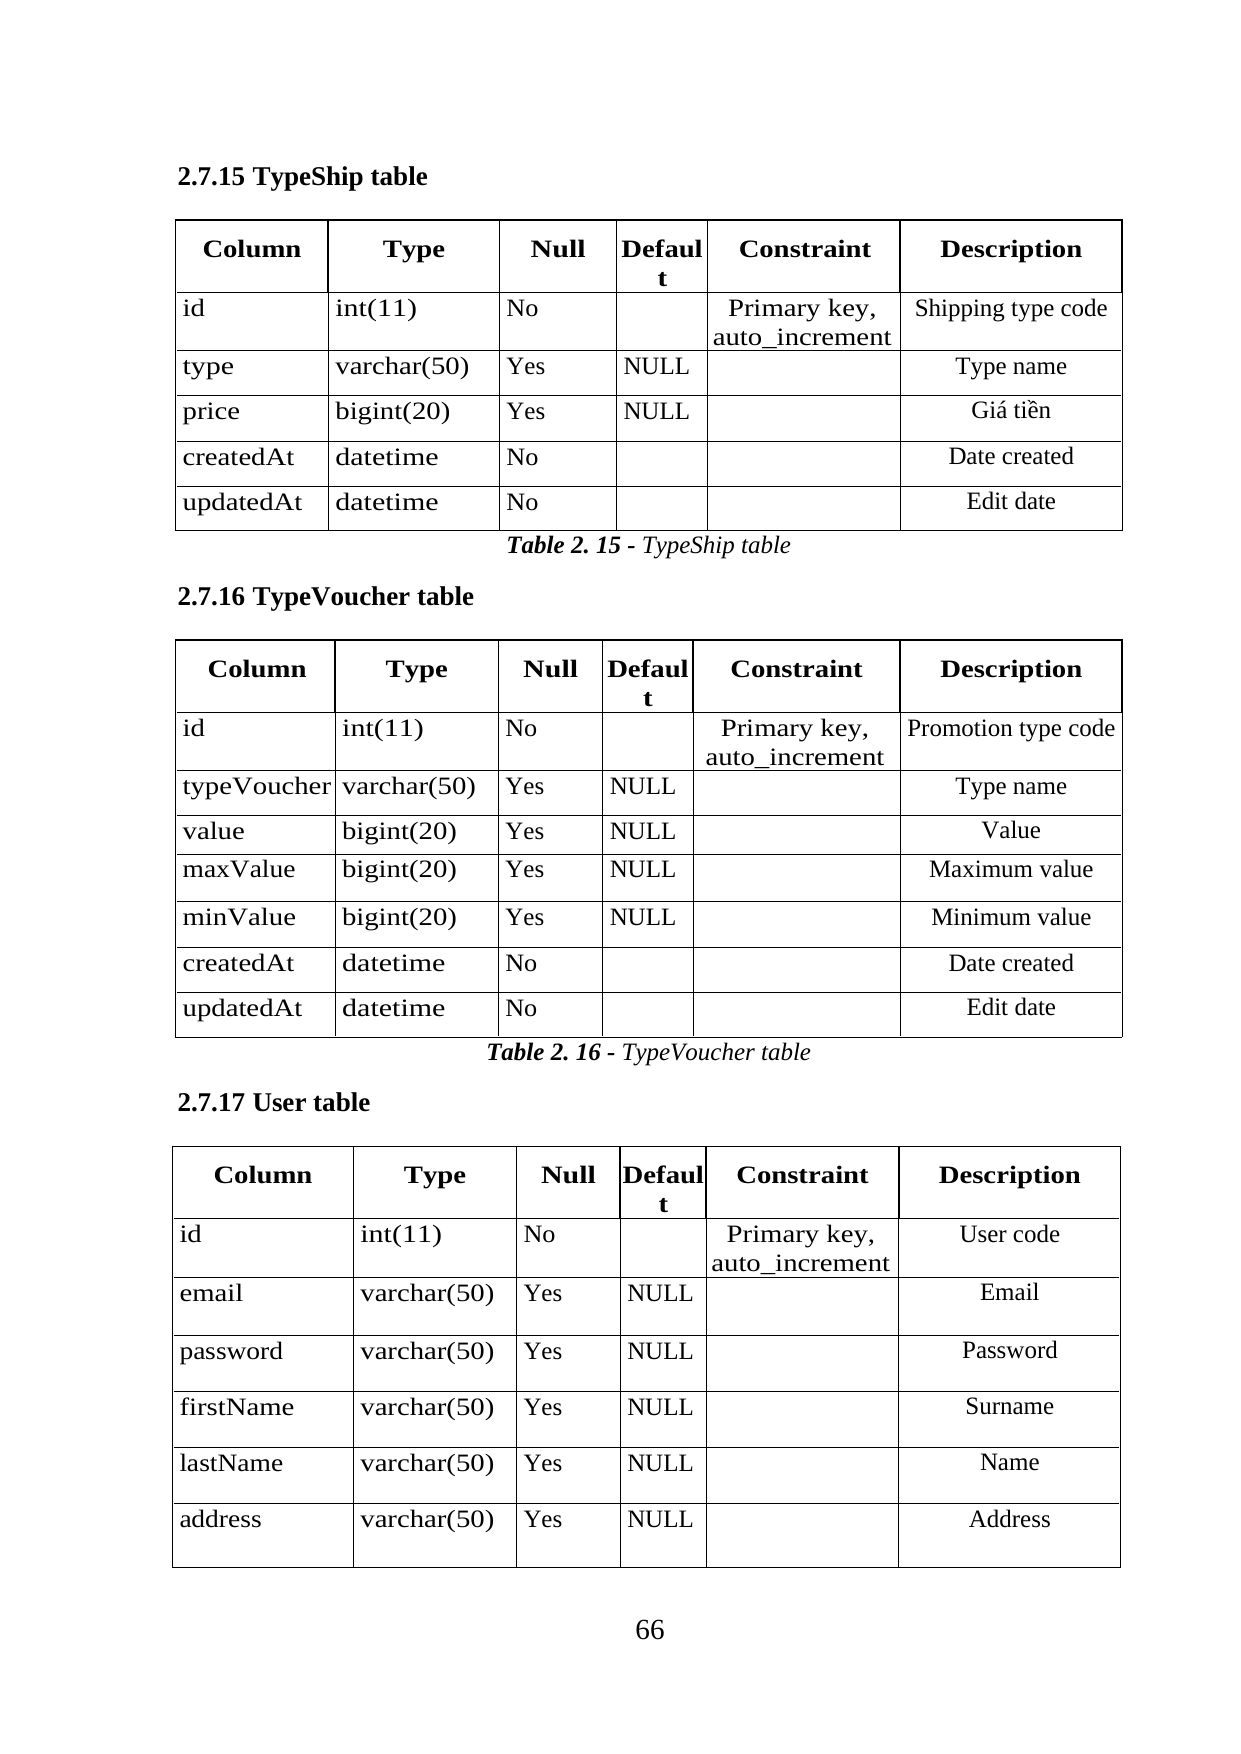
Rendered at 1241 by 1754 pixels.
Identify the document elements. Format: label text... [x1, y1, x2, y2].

subtitle TypeVoucher table [177, 580, 1122, 611]
table_cell Yes [499, 902, 602, 947]
table_cell varchar(50) [354, 1278, 516, 1335]
table_cell No [499, 993, 602, 1036]
table_cell datetime [336, 993, 498, 1036]
table_cell NULL [621, 1392, 706, 1447]
table_cell [708, 396, 900, 441]
table_cell int(11) [329, 293, 499, 350]
table_cell firstName [173, 1392, 353, 1447]
table_cell Password [899, 1335, 1120, 1391]
table_cell [707, 1278, 898, 1335]
table_cell varchar(50) [354, 1392, 516, 1447]
table_cell [708, 487, 900, 530]
table_cell Email [899, 1277, 1120, 1335]
table_cell NULL [603, 902, 693, 947]
table_cell [617, 293, 707, 350]
table_header Default [621, 1147, 705, 1218]
table_header Description [901, 641, 1121, 711]
table_cell NULL [603, 855, 693, 901]
table_cell [707, 1448, 898, 1503]
table_cell Yes [500, 396, 616, 441]
table_cell id [176, 293, 328, 350]
table_cell Type name [901, 770, 1122, 815]
table_cell [694, 771, 900, 815]
table_cell createdAt [176, 442, 328, 486]
table_cell NULL [603, 771, 693, 815]
table_cell [621, 1219, 706, 1277]
table_header Null [500, 221, 616, 291]
table_cell Yes [500, 351, 616, 395]
table_cell Promotion type code [901, 713, 1122, 770]
table_cell [708, 351, 900, 395]
table_cell [694, 855, 900, 901]
table_cell int(11) [336, 713, 498, 770]
table_cell [617, 487, 707, 530]
table_cell varchar(50) [354, 1504, 516, 1567]
table_cell address [173, 1504, 353, 1567]
table_cell No [499, 713, 602, 770]
table_cell NULL [621, 1336, 706, 1391]
table_cell lastName [173, 1448, 353, 1503]
table_cell Value [901, 815, 1122, 853]
table_cell createdAt [176, 948, 335, 992]
table_cell No [517, 1219, 620, 1277]
table_cell [694, 816, 900, 853]
table_cell price [176, 396, 328, 441]
table_cell NULL [621, 1504, 706, 1567]
table_header Constraint [708, 221, 899, 291]
table_cell Primary key, auto_increment [694, 713, 900, 770]
table_cell Address [899, 1503, 1120, 1567]
subtitle TypeShip table [177, 160, 1122, 191]
table_header Column [176, 221, 327, 291]
table_cell No [500, 487, 616, 530]
table_cell email [173, 1278, 353, 1335]
table_cell NULL [617, 396, 707, 441]
table_cell Type name [901, 350, 1122, 395]
table_cell Minimum value [901, 901, 1122, 947]
table_cell datetime [329, 442, 499, 486]
table_cell [603, 713, 693, 770]
table_cell Yes [499, 855, 602, 901]
table_header Column [176, 641, 334, 711]
table_cell password [173, 1336, 353, 1391]
table_header Null [517, 1147, 619, 1218]
table_cell [603, 993, 693, 1036]
table_cell Shipping type code [901, 293, 1122, 350]
table_cell [694, 902, 900, 947]
table_cell [617, 442, 707, 486]
table_cell [694, 948, 900, 992]
table_header Description [900, 1147, 1120, 1218]
table_cell NULL [621, 1278, 706, 1335]
table_cell bigint(20) [336, 816, 498, 853]
table_cell id [176, 713, 335, 770]
table_header Type [354, 1147, 516, 1218]
table_cell Yes [517, 1392, 620, 1447]
table_cell type [176, 351, 328, 395]
table_cell Edit date [901, 486, 1122, 530]
table_cell [603, 948, 693, 992]
table_cell User code [899, 1218, 1120, 1277]
table_header Type [329, 221, 499, 291]
table_cell value [176, 816, 335, 853]
table_cell bigint(20) [336, 902, 498, 947]
table_cell NULL [617, 351, 707, 395]
table_cell Maximum value [901, 854, 1122, 901]
table_cell Surname [899, 1391, 1120, 1447]
table_cell No [499, 948, 602, 992]
table_header Null [499, 641, 602, 711]
table_cell datetime [336, 948, 498, 992]
table_header Type [336, 641, 498, 711]
table_cell Yes [499, 816, 602, 853]
table_cell id [173, 1219, 353, 1277]
table_cell [707, 1504, 898, 1567]
table_cell Yes [517, 1504, 620, 1567]
table_cell [694, 993, 900, 1036]
table_cell bigint(20) [336, 855, 498, 901]
table_cell Edit date [901, 992, 1122, 1036]
table_cell [707, 1336, 898, 1391]
table_header Default [603, 641, 692, 711]
table_cell updatedAt [176, 993, 335, 1036]
table_cell NULL [603, 816, 693, 853]
table_header Description [901, 221, 1121, 291]
table_cell Date created [901, 947, 1122, 992]
table_header Constraint [707, 1147, 898, 1218]
table_cell int(11) [354, 1219, 516, 1277]
table_cell minValue [176, 902, 335, 947]
table_cell bigint(20) [329, 396, 499, 441]
table_cell Primary key, auto_increment [707, 1219, 898, 1277]
table_cell maxValue [176, 855, 335, 901]
table_cell No [500, 293, 616, 350]
table_cell Primary key, auto_increment [708, 293, 900, 350]
subtitle User table [177, 1086, 1122, 1118]
table_cell varchar(50) [354, 1336, 516, 1391]
table_header Column [173, 1147, 353, 1218]
table_cell No [500, 442, 616, 486]
table_cell Date created [901, 441, 1122, 486]
table_cell [708, 442, 900, 486]
table_cell Yes [517, 1336, 620, 1391]
table_cell Yes [517, 1278, 620, 1335]
table_cell [707, 1392, 898, 1447]
table_cell Giá tiền [901, 395, 1122, 441]
table_cell varchar(50) [336, 771, 498, 815]
table_cell varchar(50) [354, 1448, 516, 1503]
table_cell NULL [621, 1448, 706, 1503]
table_cell updatedAt [176, 487, 328, 530]
table_header Default [617, 221, 707, 291]
table_cell datetime [329, 487, 499, 530]
table_cell typeVoucher [176, 771, 335, 815]
table_cell varchar(50) [329, 351, 499, 395]
table_header Constraint [694, 641, 899, 711]
table_cell Yes [517, 1448, 620, 1503]
table_cell Yes [499, 771, 602, 815]
table_cell Name [899, 1447, 1120, 1503]
